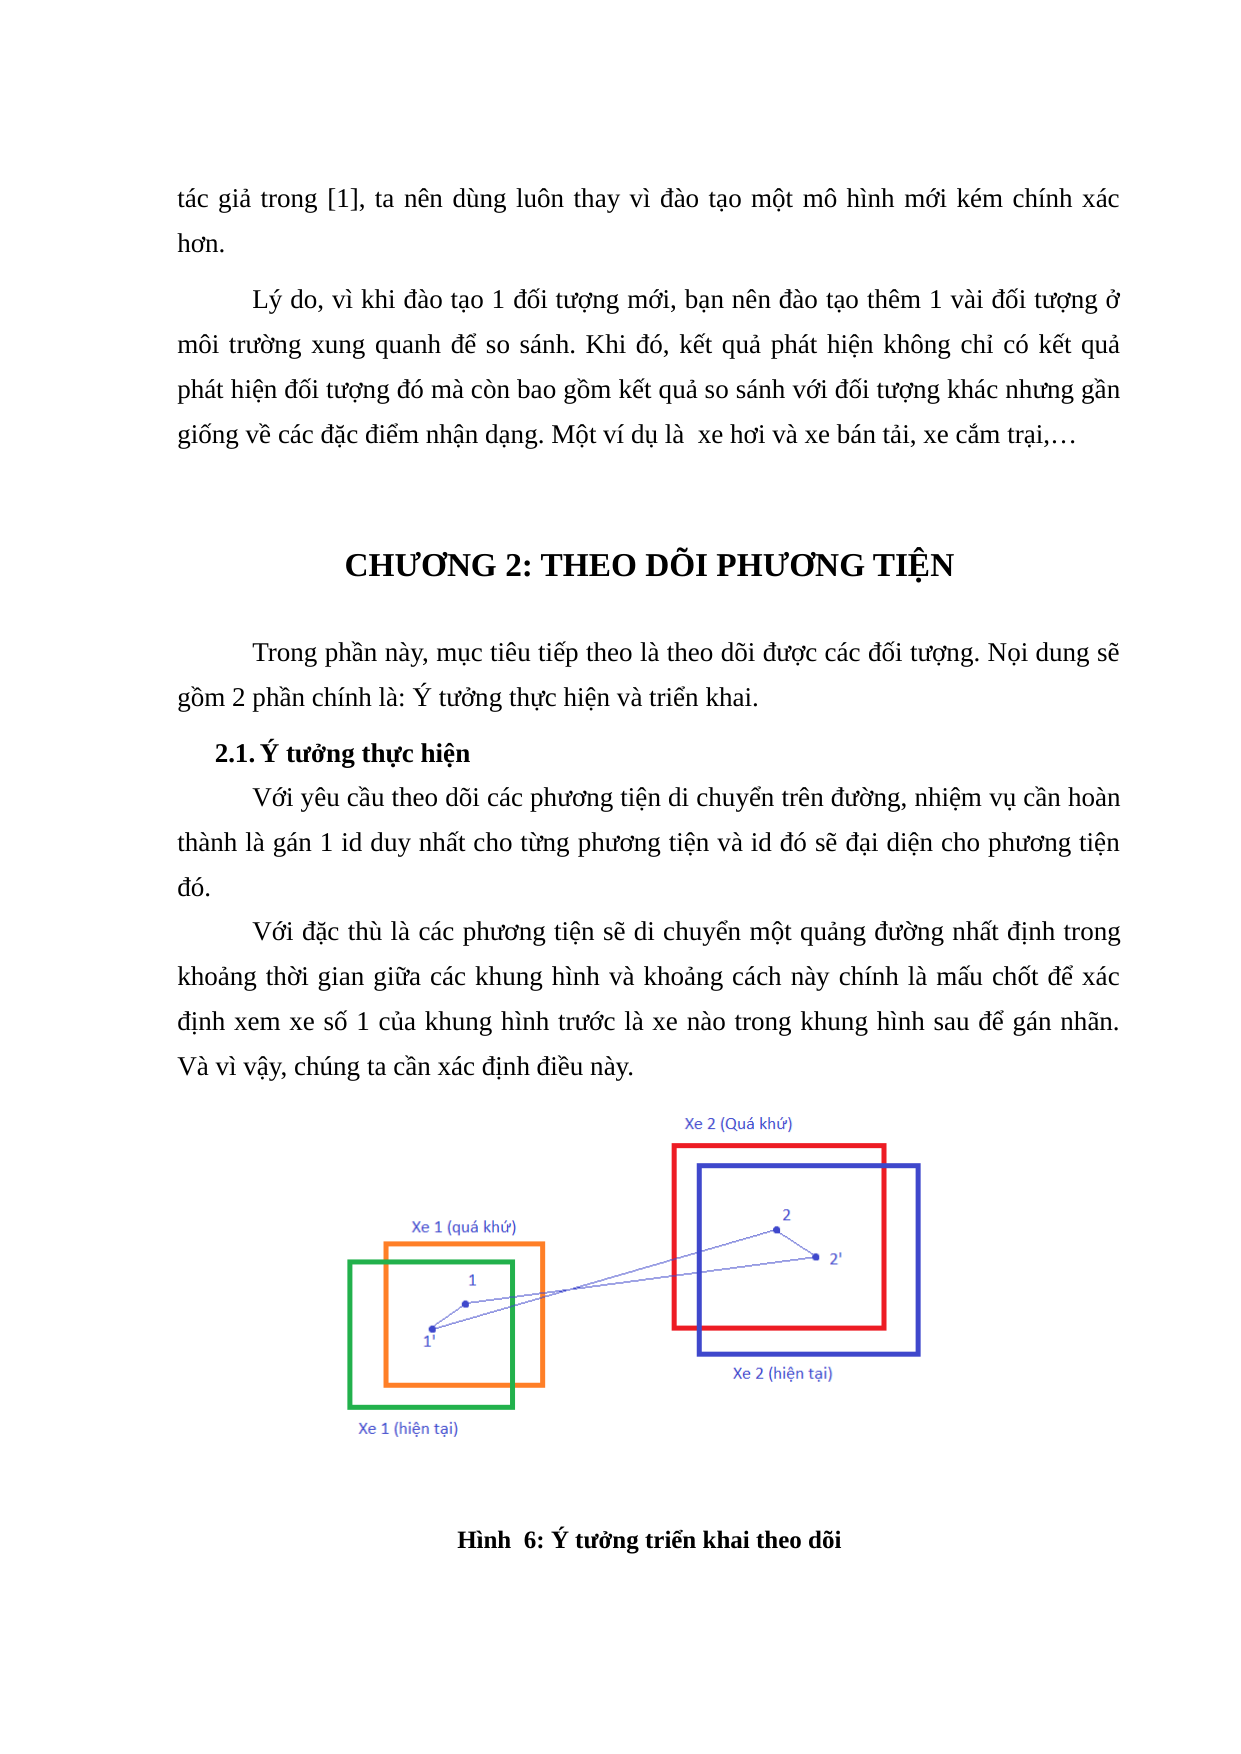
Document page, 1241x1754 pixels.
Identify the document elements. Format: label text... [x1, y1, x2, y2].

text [177, 179, 1122, 261]
list Với đặc thù là các phương tiện sẽ di chuyển một quảng đường nhất định trong khoảng thời gian giữa các khung hình và khoảng cách này chính là mấu chốt để xác định xem xe số 1 của khung hình trước là xe nào trong khung hình sau để gán nhãn. Và vì vậy, chúng ta cần xác định điều này. [177, 911, 1122, 1084]
text Hình 6: Ý tưởng triển khai theo dõi [177, 1521, 1122, 1559]
subtitle CHƯƠNG 2: THEO DÕI PHƯƠNG TIỆN [177, 527, 1122, 602]
text Lý do, vì khi đào tạo 1 đối tượng mới, bạn nên đào tạo thêm 1 vài đối tượng ở môi trường xung quanh để so sánh. Khi đó, kết quả phát hiện không chỉ có kết quả phát hiện đối tượng đó mà còn bao gồm kết quả so sánh với đối tượng khác nhưng gần giống về các đặc điểm nhận dạng. Một ví dụ là xe hơi và xe bán tải, xe cắm trại,… [177, 280, 1122, 452]
list Ý tưởng thực hiện [214, 734, 1122, 772]
list Với yêu cầu theo dõi các phương tiện di chuyển trên đường, nhiệm vụ cần hoàn thành là gán 1 id duy nhất cho từng phương tiện và id đó sẽ đại diện cho phương tiện đó. [177, 778, 1122, 905]
picture [252, 1090, 1010, 1476]
text Trong phần này, mục tiêu tiếp theo là theo dõi được các đối tượng. Nọi dung sẽ gồm 2 phần chính là: Ý tưởng thực hiện và triển khai. [177, 633, 1122, 716]
